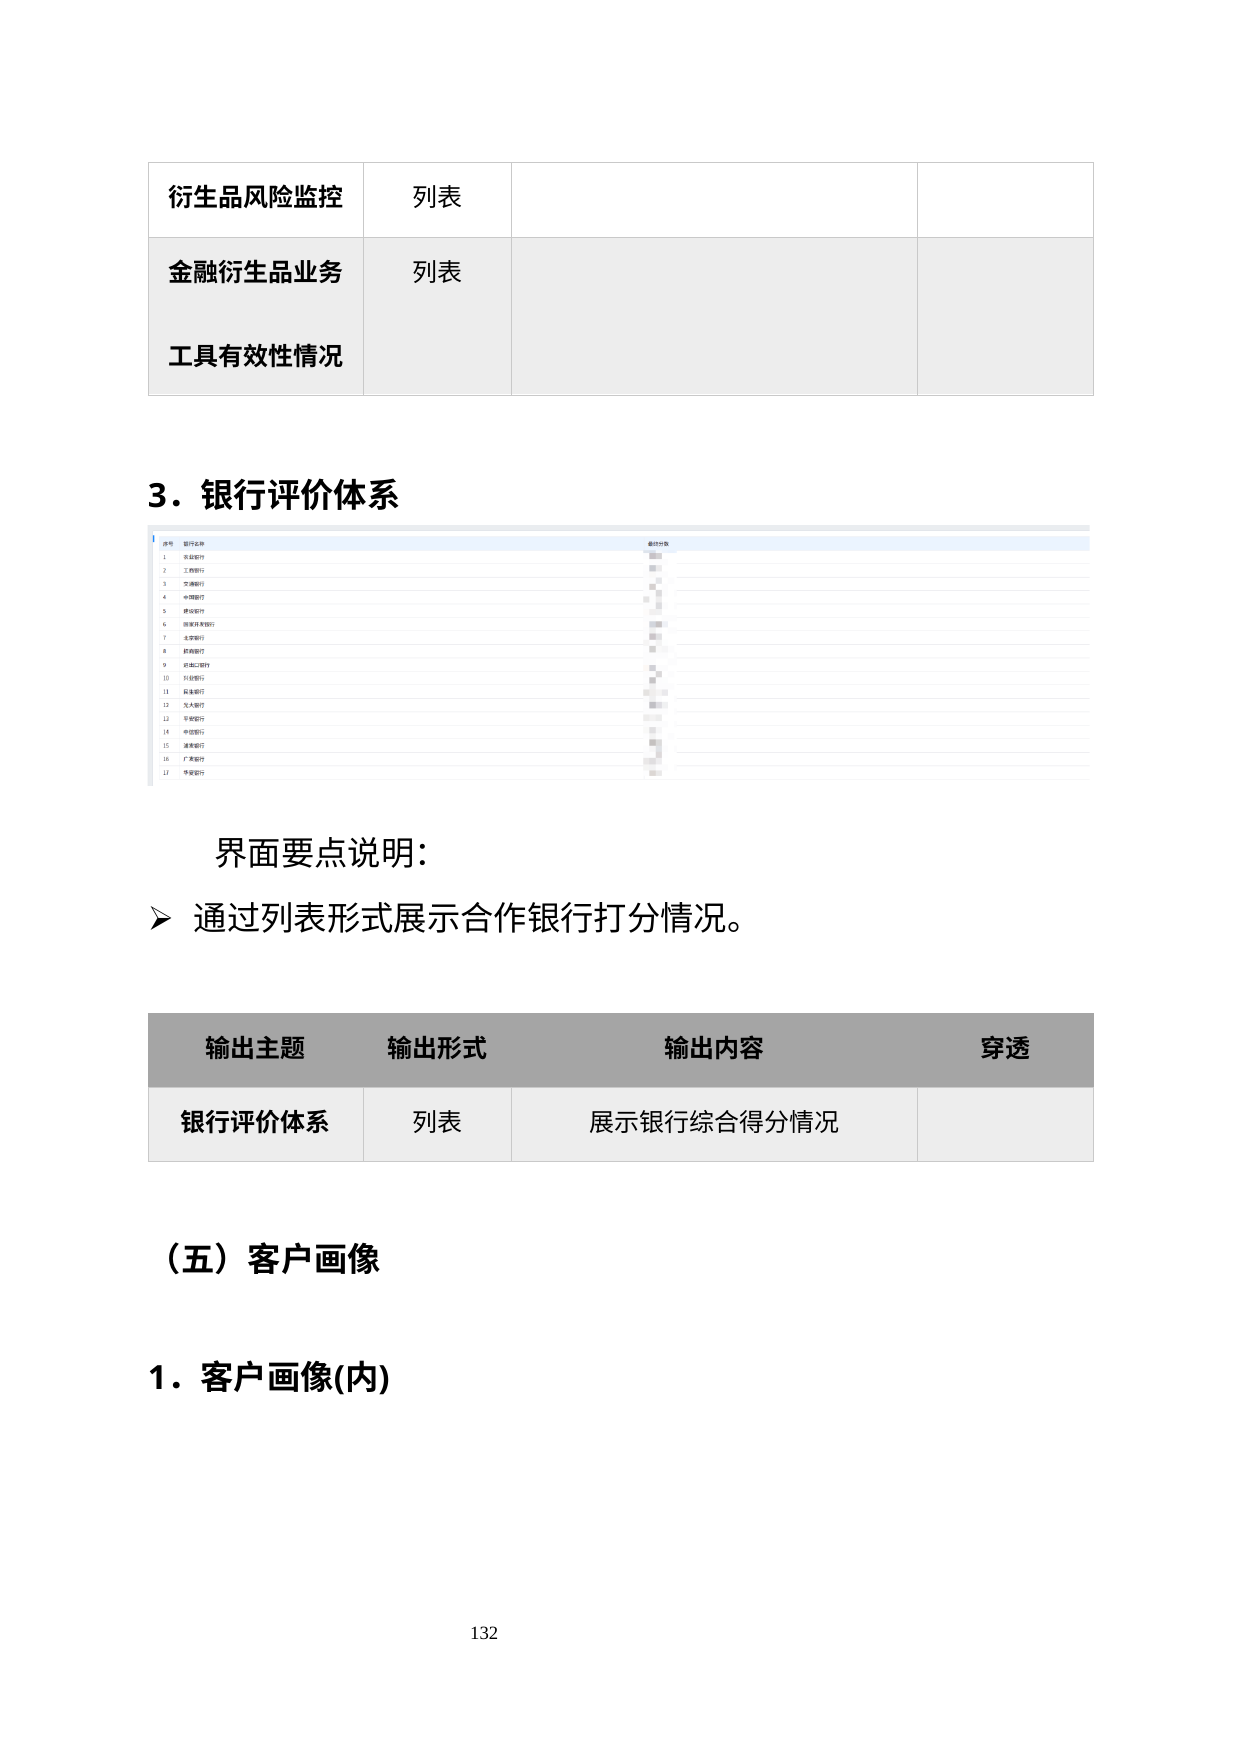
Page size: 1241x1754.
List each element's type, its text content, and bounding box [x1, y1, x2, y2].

table_cell 金融衍生品业务工具有效性情况 [149, 238, 363, 394]
table_header 穿透 [918, 1014, 1093, 1087]
list 银行评价体系 [148, 461, 1092, 526]
table_cell [918, 1088, 1093, 1161]
list 客户画像(内) [148, 1342, 1092, 1407]
table_header 输出形式 [364, 1014, 511, 1087]
table_header 输出内容 [512, 1014, 917, 1087]
table_cell 银行评价体系 [149, 1088, 363, 1161]
text 界面要点说明： [148, 818, 1092, 883]
table_cell 列表 [364, 163, 511, 237]
list 通过列表形式展示合作银行打分情况。 [148, 883, 1092, 948]
table_cell [512, 238, 917, 394]
table_cell [918, 238, 1093, 394]
subtitle 客户画像 [148, 1224, 1092, 1289]
table_cell [918, 163, 1093, 237]
table_cell 展示银行综合得分情况 [512, 1088, 917, 1161]
table_cell [512, 163, 917, 237]
table_header 输出主题 [149, 1014, 363, 1087]
table_cell 列表 [364, 238, 511, 394]
picture [147, 525, 1090, 786]
table_cell 列表 [364, 1088, 511, 1161]
table_cell 衍生品风险监控 [149, 163, 363, 237]
